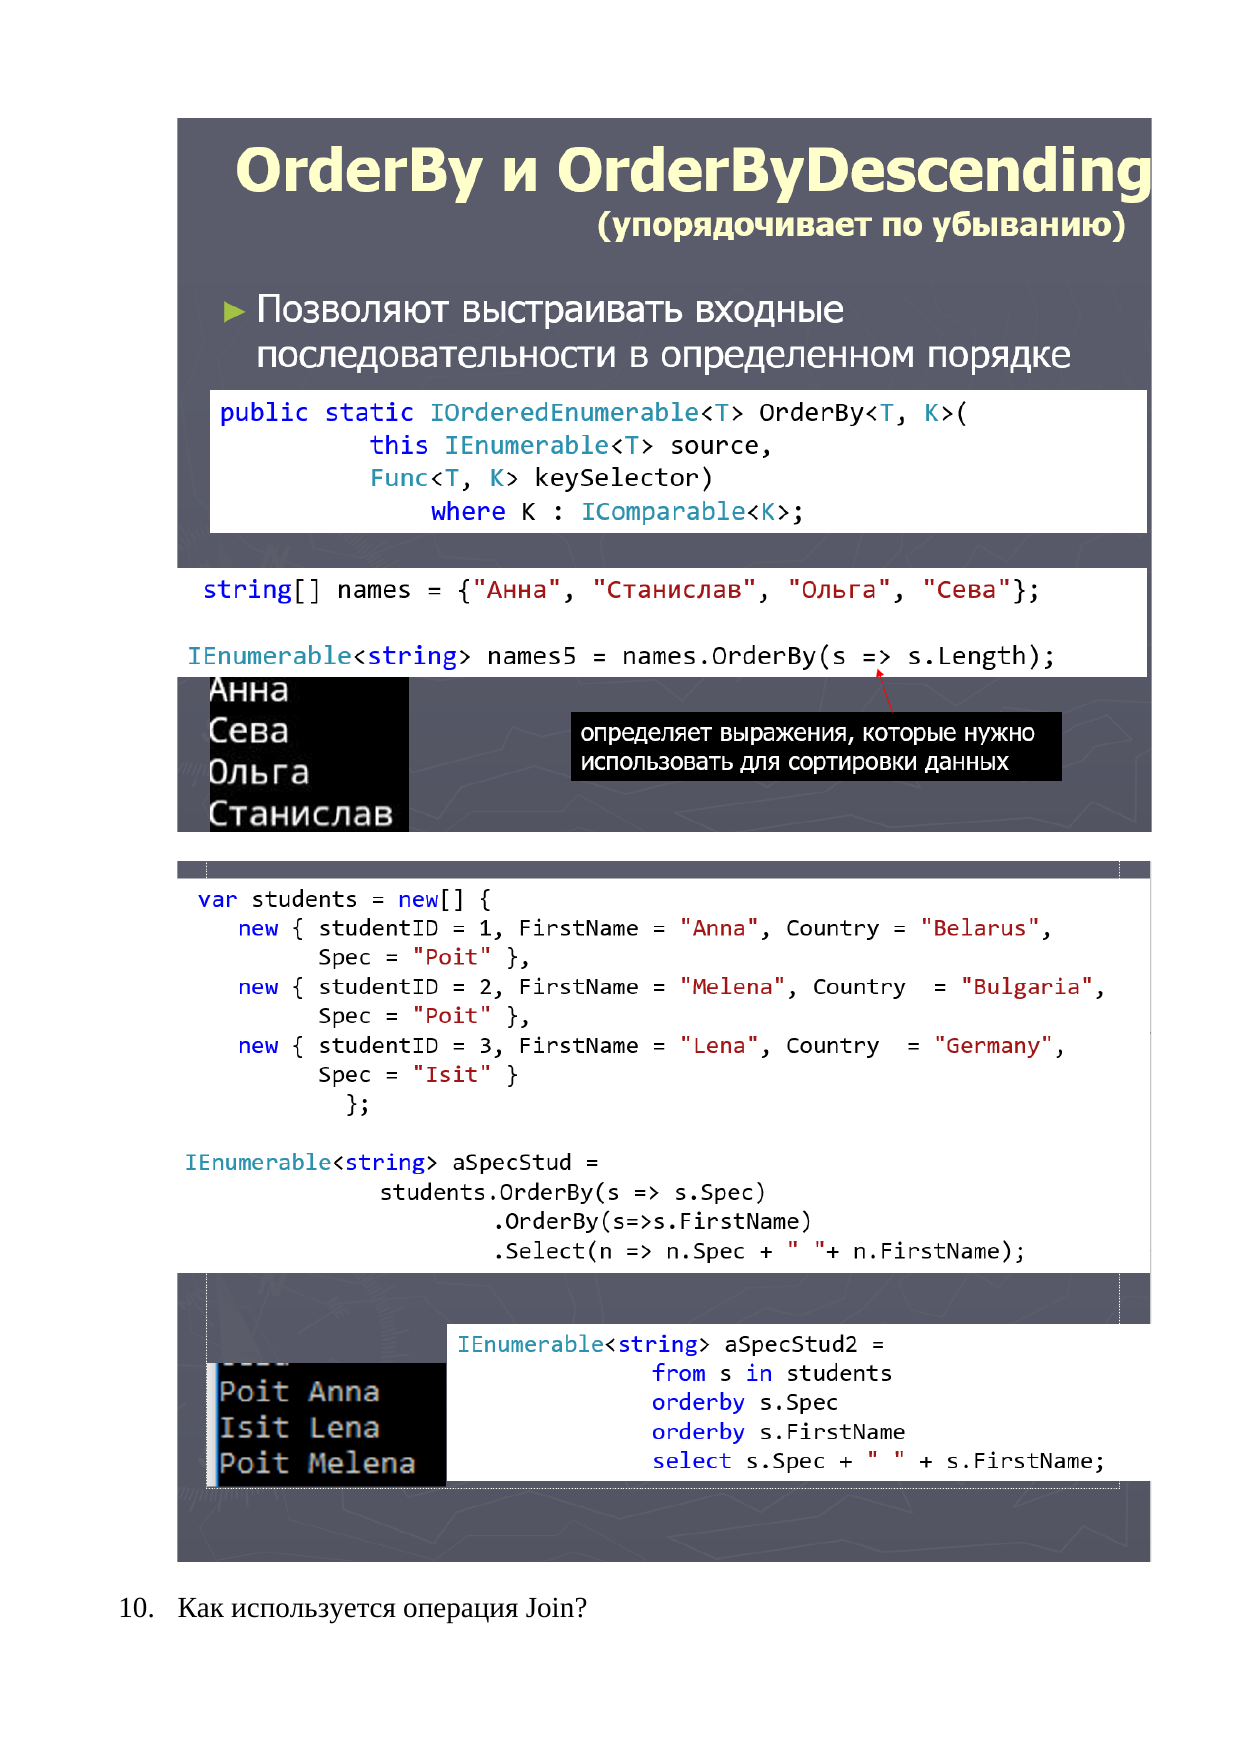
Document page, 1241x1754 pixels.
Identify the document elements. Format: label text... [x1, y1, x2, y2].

picture [177, 118, 1152, 832]
list Как используется операция Join? [118, 1590, 1152, 1624]
picture [177, 861, 1152, 1562]
